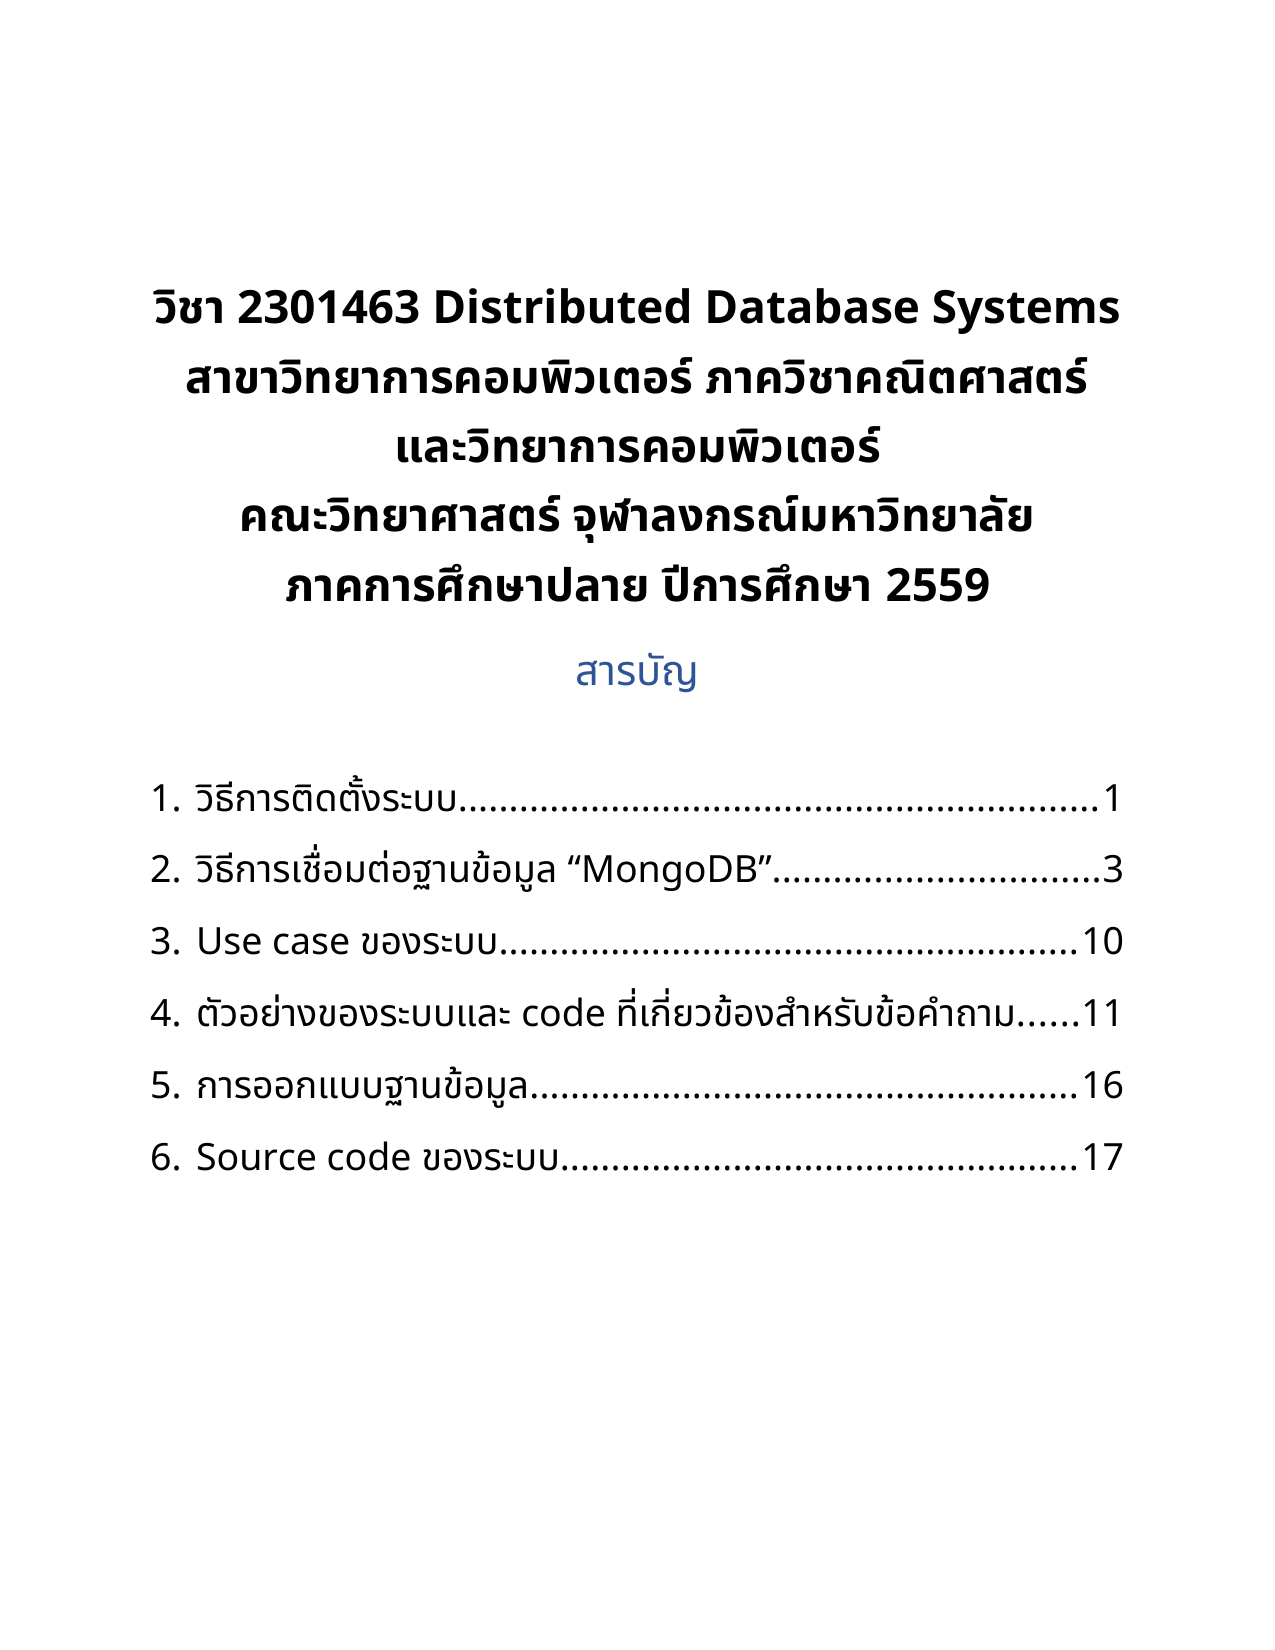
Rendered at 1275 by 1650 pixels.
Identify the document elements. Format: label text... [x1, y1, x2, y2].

text วิชา 2301463 Distributed Database Systems [150, 275, 1125, 344]
text สาขาวิทยาการคอมพิวเตอร์ ภาควิชาคณิตศาสตร์และวิทยาการคอมพิวเตอร์ [150, 344, 1125, 483]
text ภาคการศึกษาปลาย ปีการศึกษา 2559 [150, 552, 1125, 622]
text คณะวิทยาศาสตร์ จุฬาลงกรณ์มหาวิทยาลัย [150, 483, 1125, 552]
